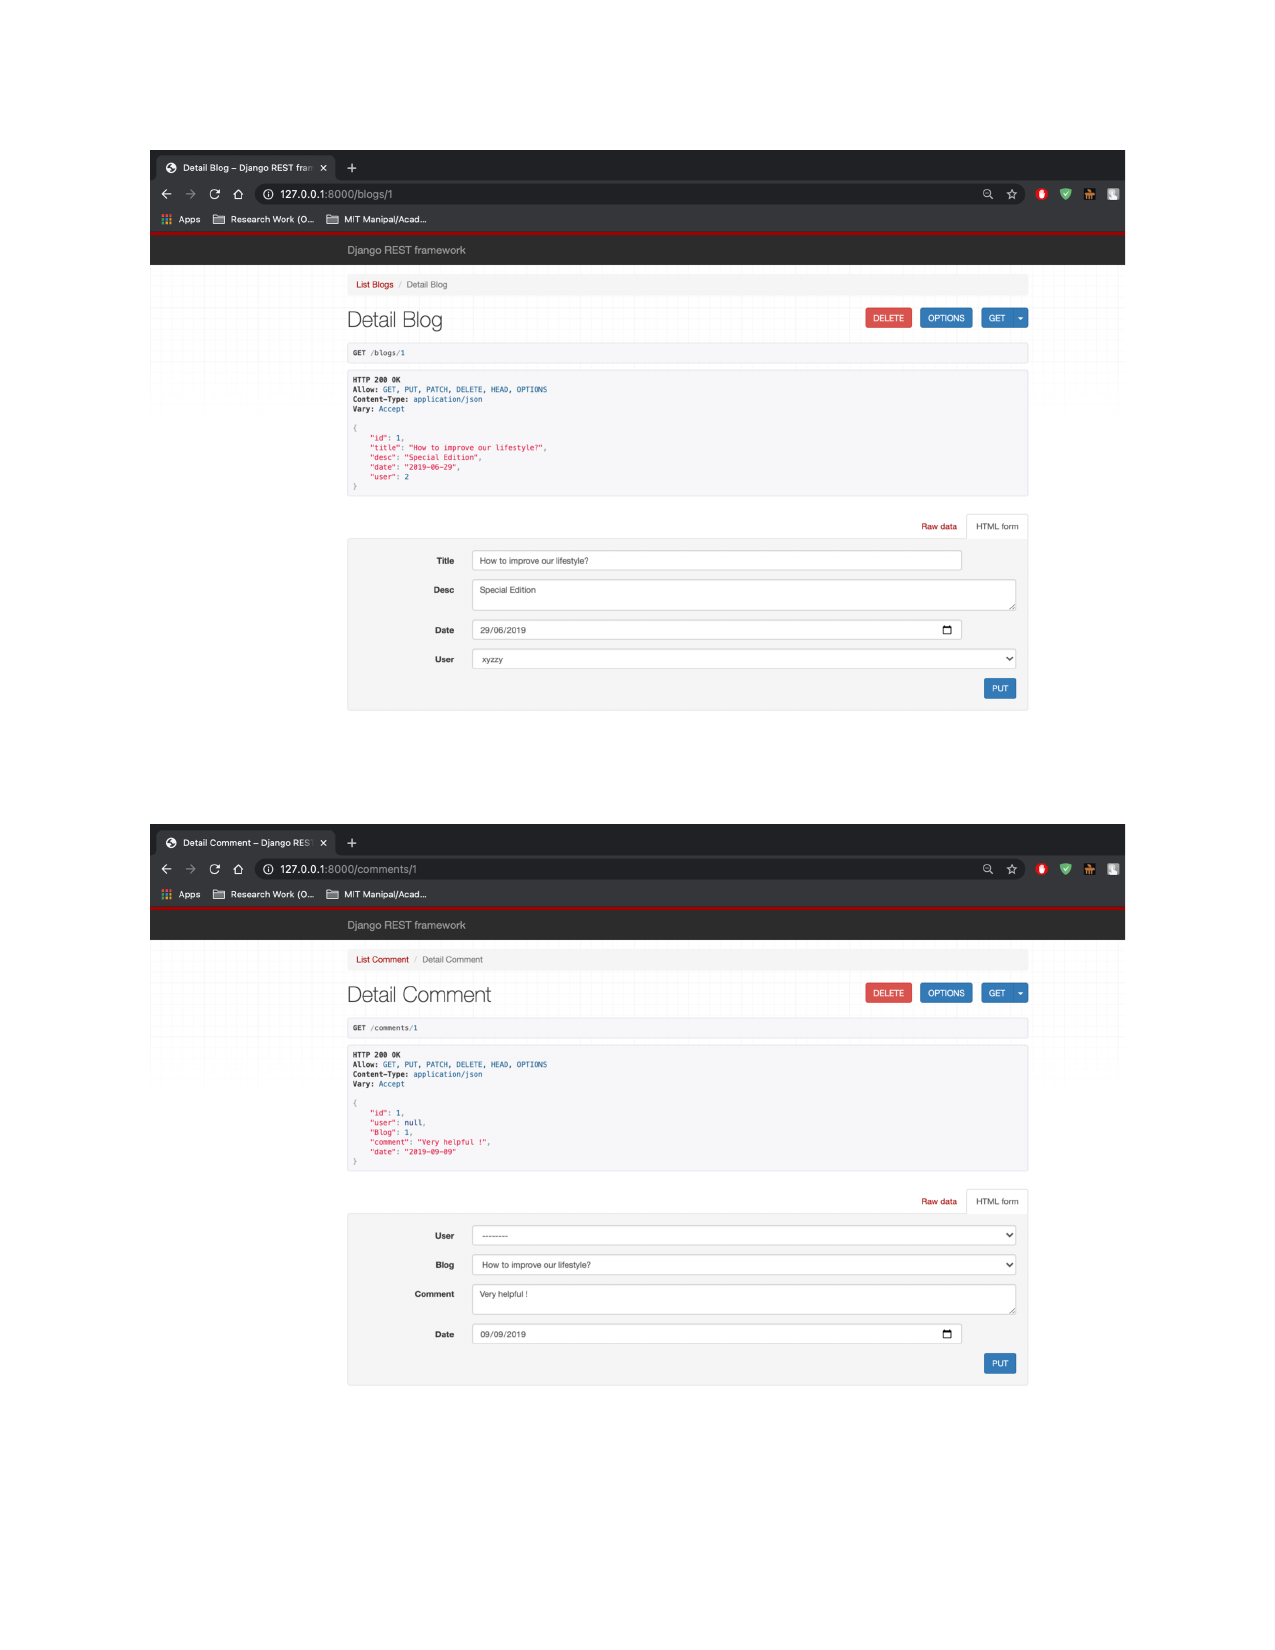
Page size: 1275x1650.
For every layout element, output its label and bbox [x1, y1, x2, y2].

picture [150, 150, 1125, 821]
picture [150, 824, 1125, 1496]
